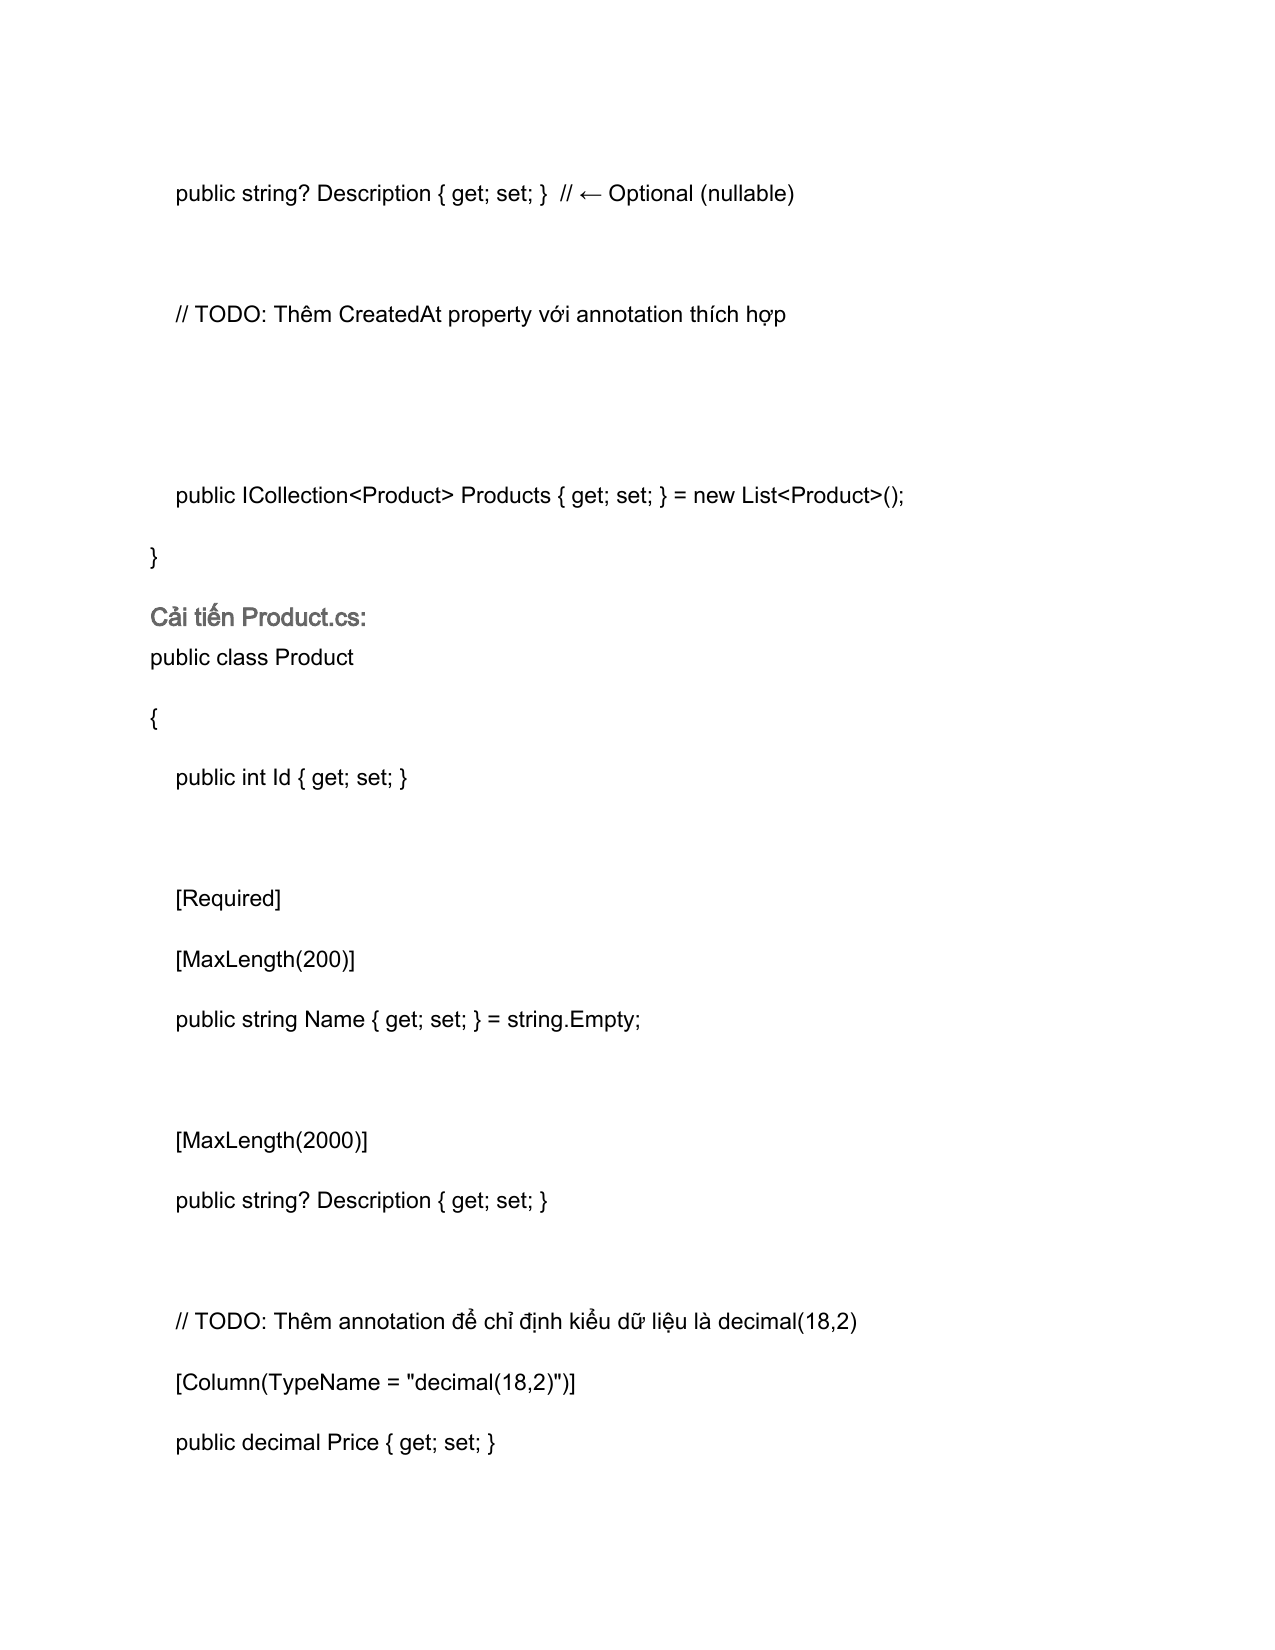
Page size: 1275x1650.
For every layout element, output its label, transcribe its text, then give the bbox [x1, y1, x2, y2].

text public class Product [150, 643, 1125, 670]
text // TODO: Thêm annotation để chỉ định kiểu dữ liệu là decimal(18,2) [150, 1308, 1125, 1334]
text { [150, 704, 1125, 730]
text public string? Description { get; set; } // ← Optional (nullable) [150, 180, 1125, 207]
text [MaxLength(200)] [150, 946, 1125, 972]
text } [150, 543, 1125, 569]
text [Column(TypeName = "decimal(18,2)")] [150, 1368, 1125, 1395]
text public ICollection<Product> Products { get; set; } = new List<Product>(); [150, 482, 1125, 509]
text public string? Description { get; set; } [150, 1187, 1125, 1213]
text public decimal Price { get; set; } [150, 1429, 1125, 1455]
text // TODO: Thêm CreatedAt property với annotation thích hợp [150, 301, 1125, 327]
text [Required] [150, 885, 1125, 911]
subtitle Cải tiến Product.cs: [150, 602, 1125, 631]
text public string Name { get; set; } = string.Empty; [150, 1006, 1125, 1032]
text [MaxLength(2000)] [150, 1127, 1125, 1153]
text public int Id { get; set; } [150, 764, 1125, 791]
